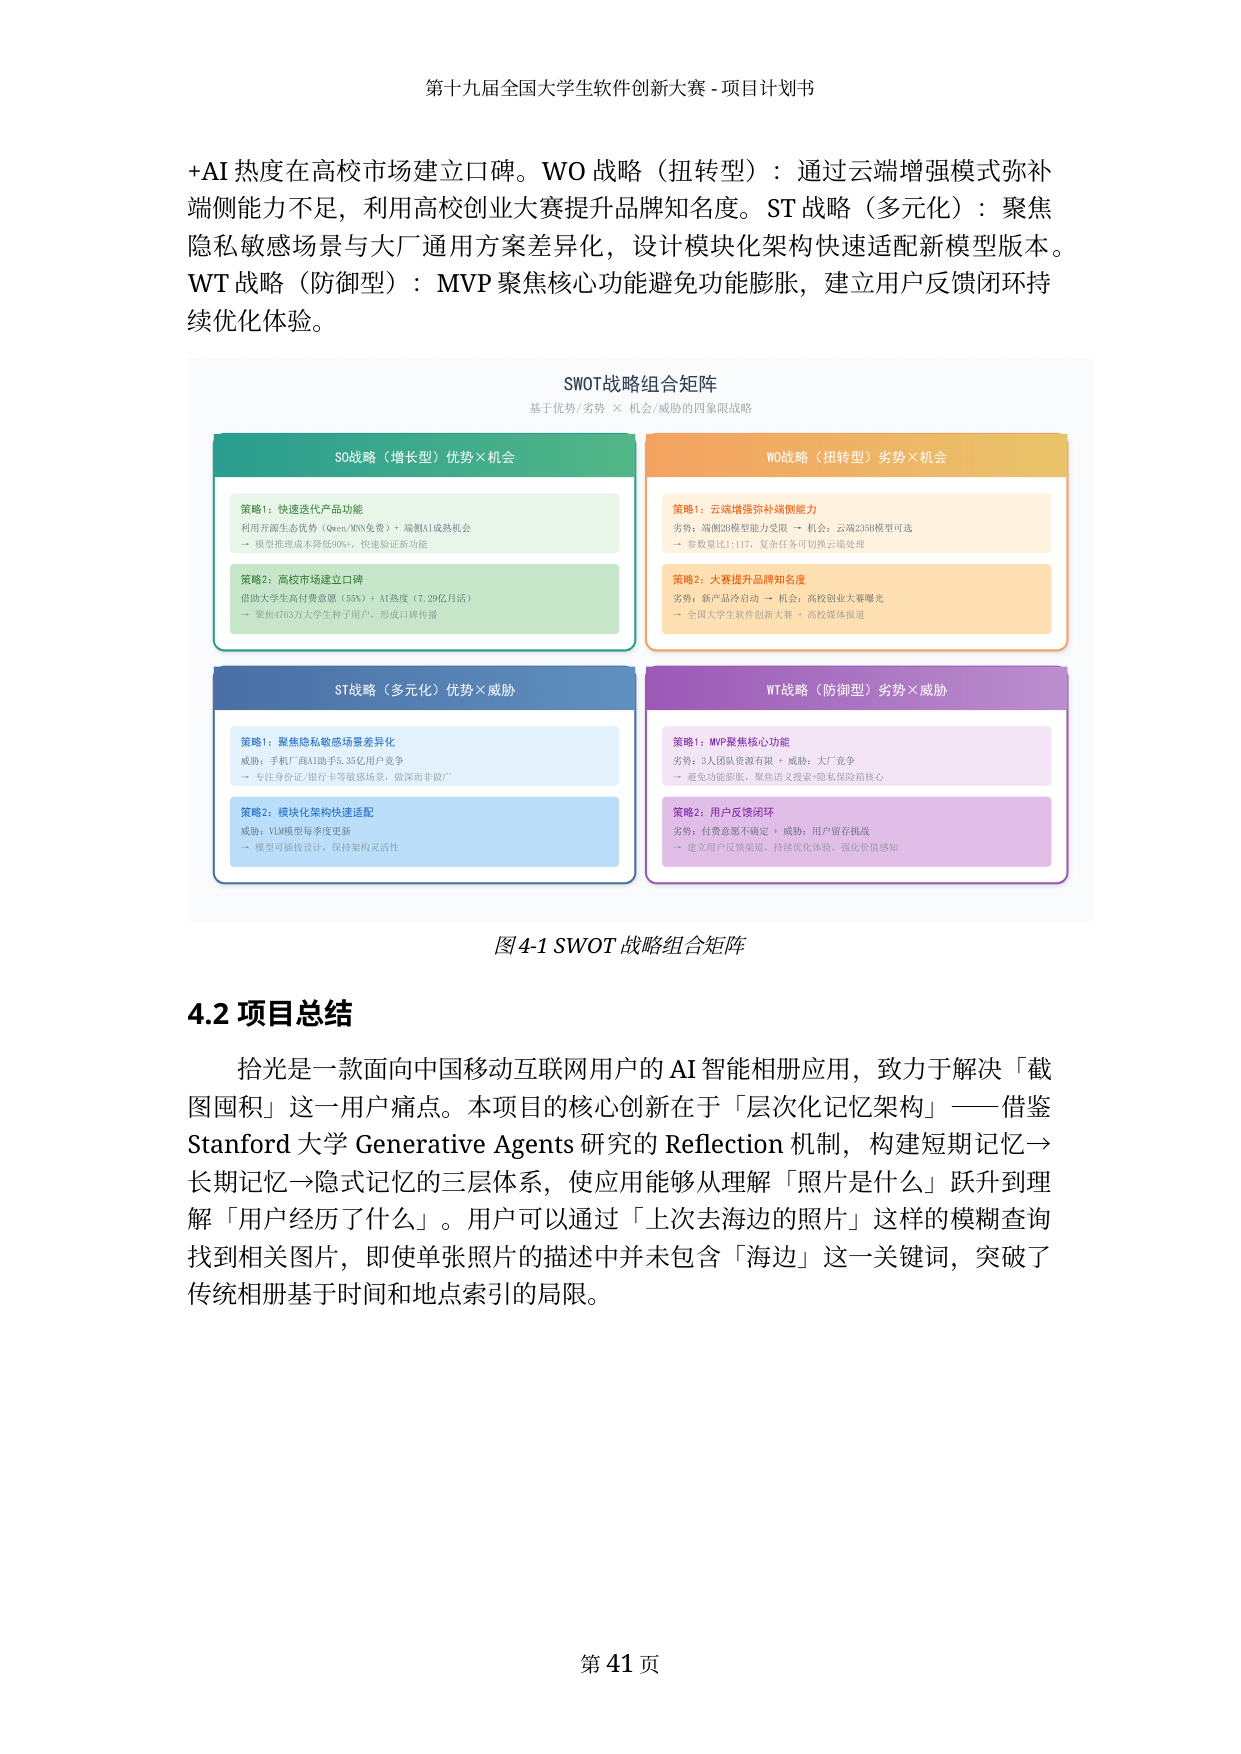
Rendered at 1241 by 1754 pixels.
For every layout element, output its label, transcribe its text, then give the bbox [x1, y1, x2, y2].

text 图4-1 SWOT战略组合矩阵 [187, 929, 1053, 959]
picture [187, 358, 1094, 921]
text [187, 150, 1053, 337]
subtitle 4.2 项目总结 [187, 991, 1053, 1033]
text 拾光是一款面向中国移动互联网用户的AI智能相册应用，致力于解决「截图囤积」这一用户痛点。本项目的核心创新在于「层次化记忆架构」——借鉴Stanford大学Generative Agents研究的Reflection机制，构建短期记忆→长期记忆→隐式记忆的三层体系，使应用能够从理解「照片是什么」跃升到理解「用户经历了什么」。用户可以通过「上次去海边的照片」这样的模糊查询找到相关图片，即使单张照片的描述中并未包含「海边」这一关键词，突破了传统相册基于时间和地点索引的局限。 [187, 1048, 1053, 1311]
